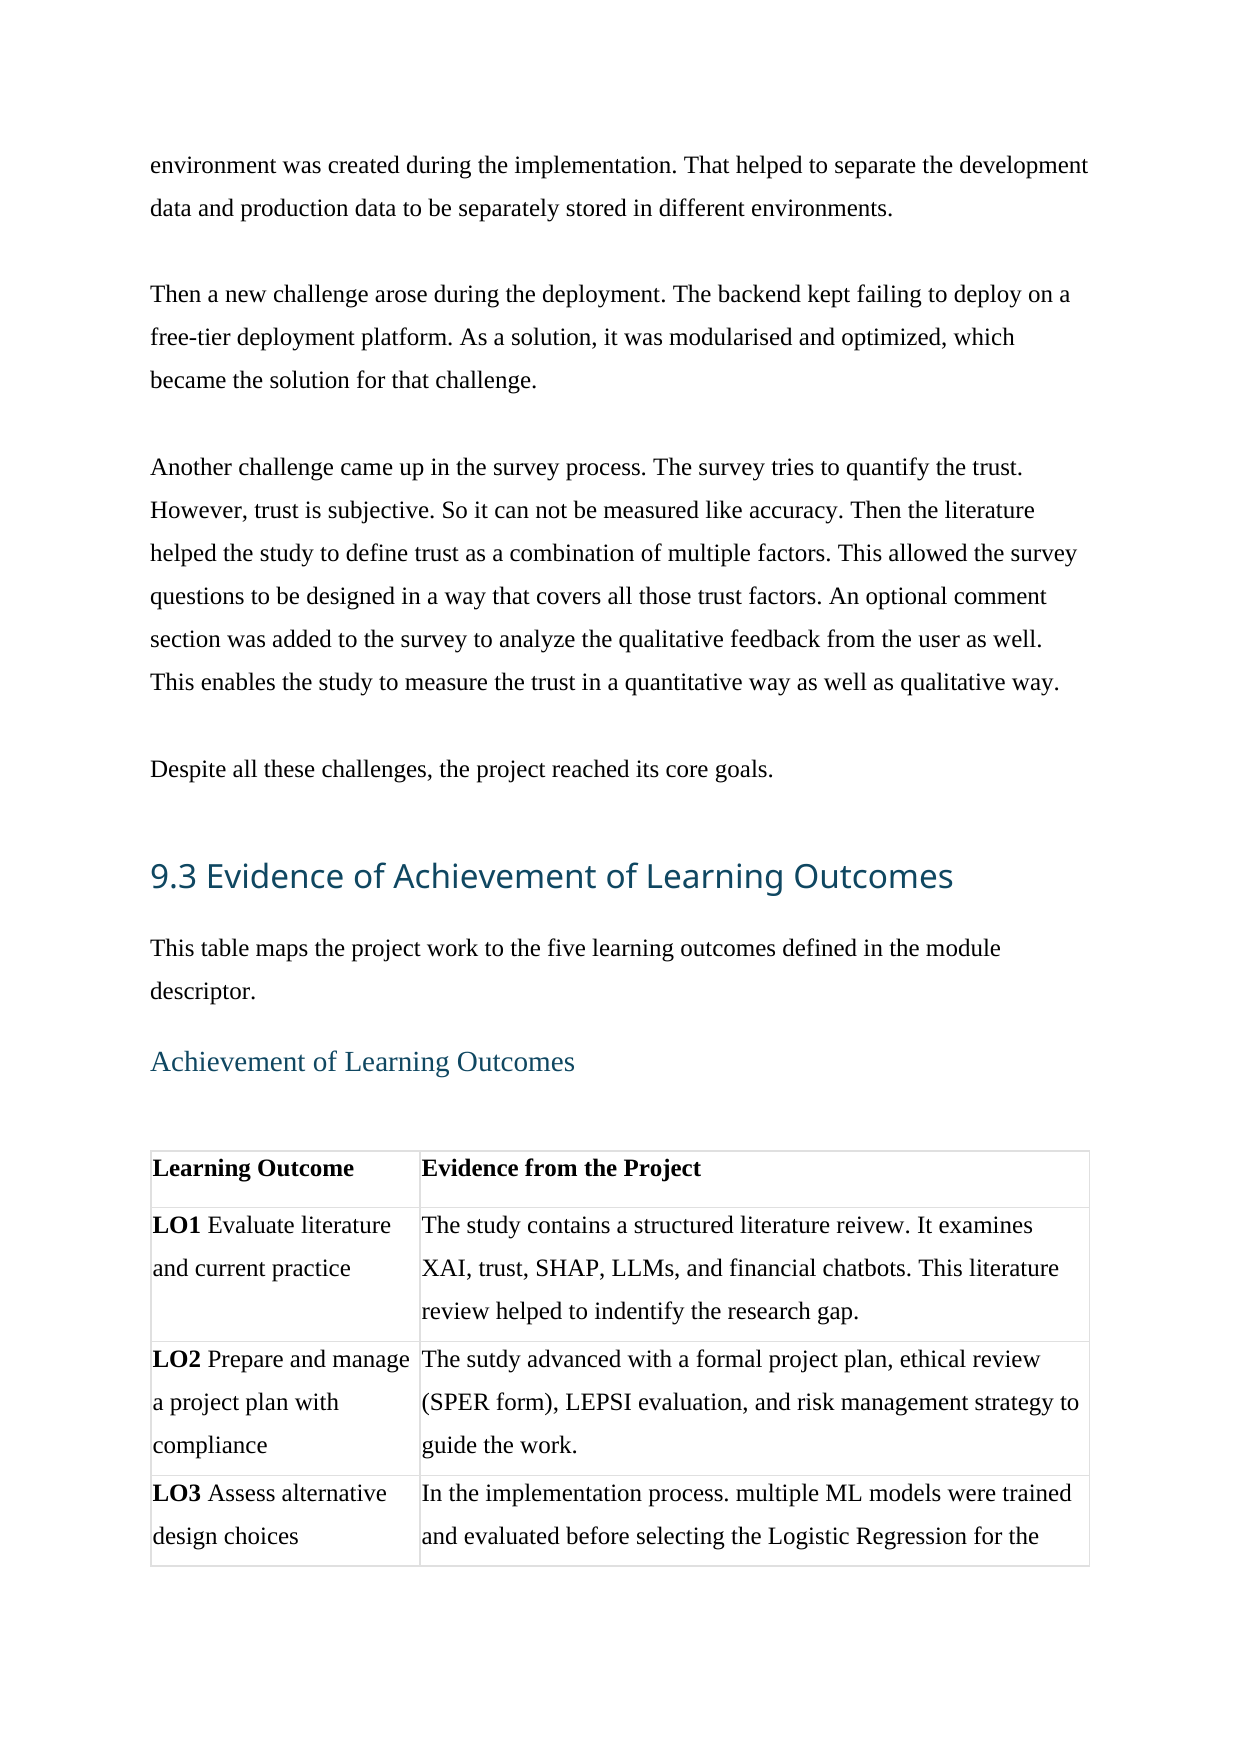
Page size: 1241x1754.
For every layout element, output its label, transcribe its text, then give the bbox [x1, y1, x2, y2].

subtitle 9.3 Evidence of Achievement of Learning Outcomes [150, 852, 1090, 898]
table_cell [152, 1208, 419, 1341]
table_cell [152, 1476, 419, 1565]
text Despite all these challenges, the project reached its core goals. [150, 754, 1090, 782]
text Then a new challenge arose during the deployment. The backend kept failing to deploy on a free-tier deployment platform. As a solution, it was modularised and optimized, which became the solution for that challenge. [150, 279, 1090, 394]
subtitle Achievement of Learning Outcomes [150, 1044, 1090, 1078]
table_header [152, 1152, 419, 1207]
text Another challenge came up in the survey process. The survey tries to quantify the trust. However, trust is subjective. So it can not be measured like accuracy. Then the literature helped the study to define trust as a combination of multiple factors. This allowed the survey questions to be designed in a way that covers all those trust factors. An optional comment section was added to the survey to analyze the qualitative feedback from the user as well. This enables the study to measure the trust in a quantitative way as well as qualitative way. [150, 452, 1090, 696]
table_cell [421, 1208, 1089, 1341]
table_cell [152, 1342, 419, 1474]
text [150, 150, 1090, 222]
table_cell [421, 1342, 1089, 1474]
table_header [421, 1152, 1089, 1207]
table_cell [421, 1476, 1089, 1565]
text This table maps the project work to the five learning outcomes defined in the module descriptor. [150, 933, 1090, 1005]
